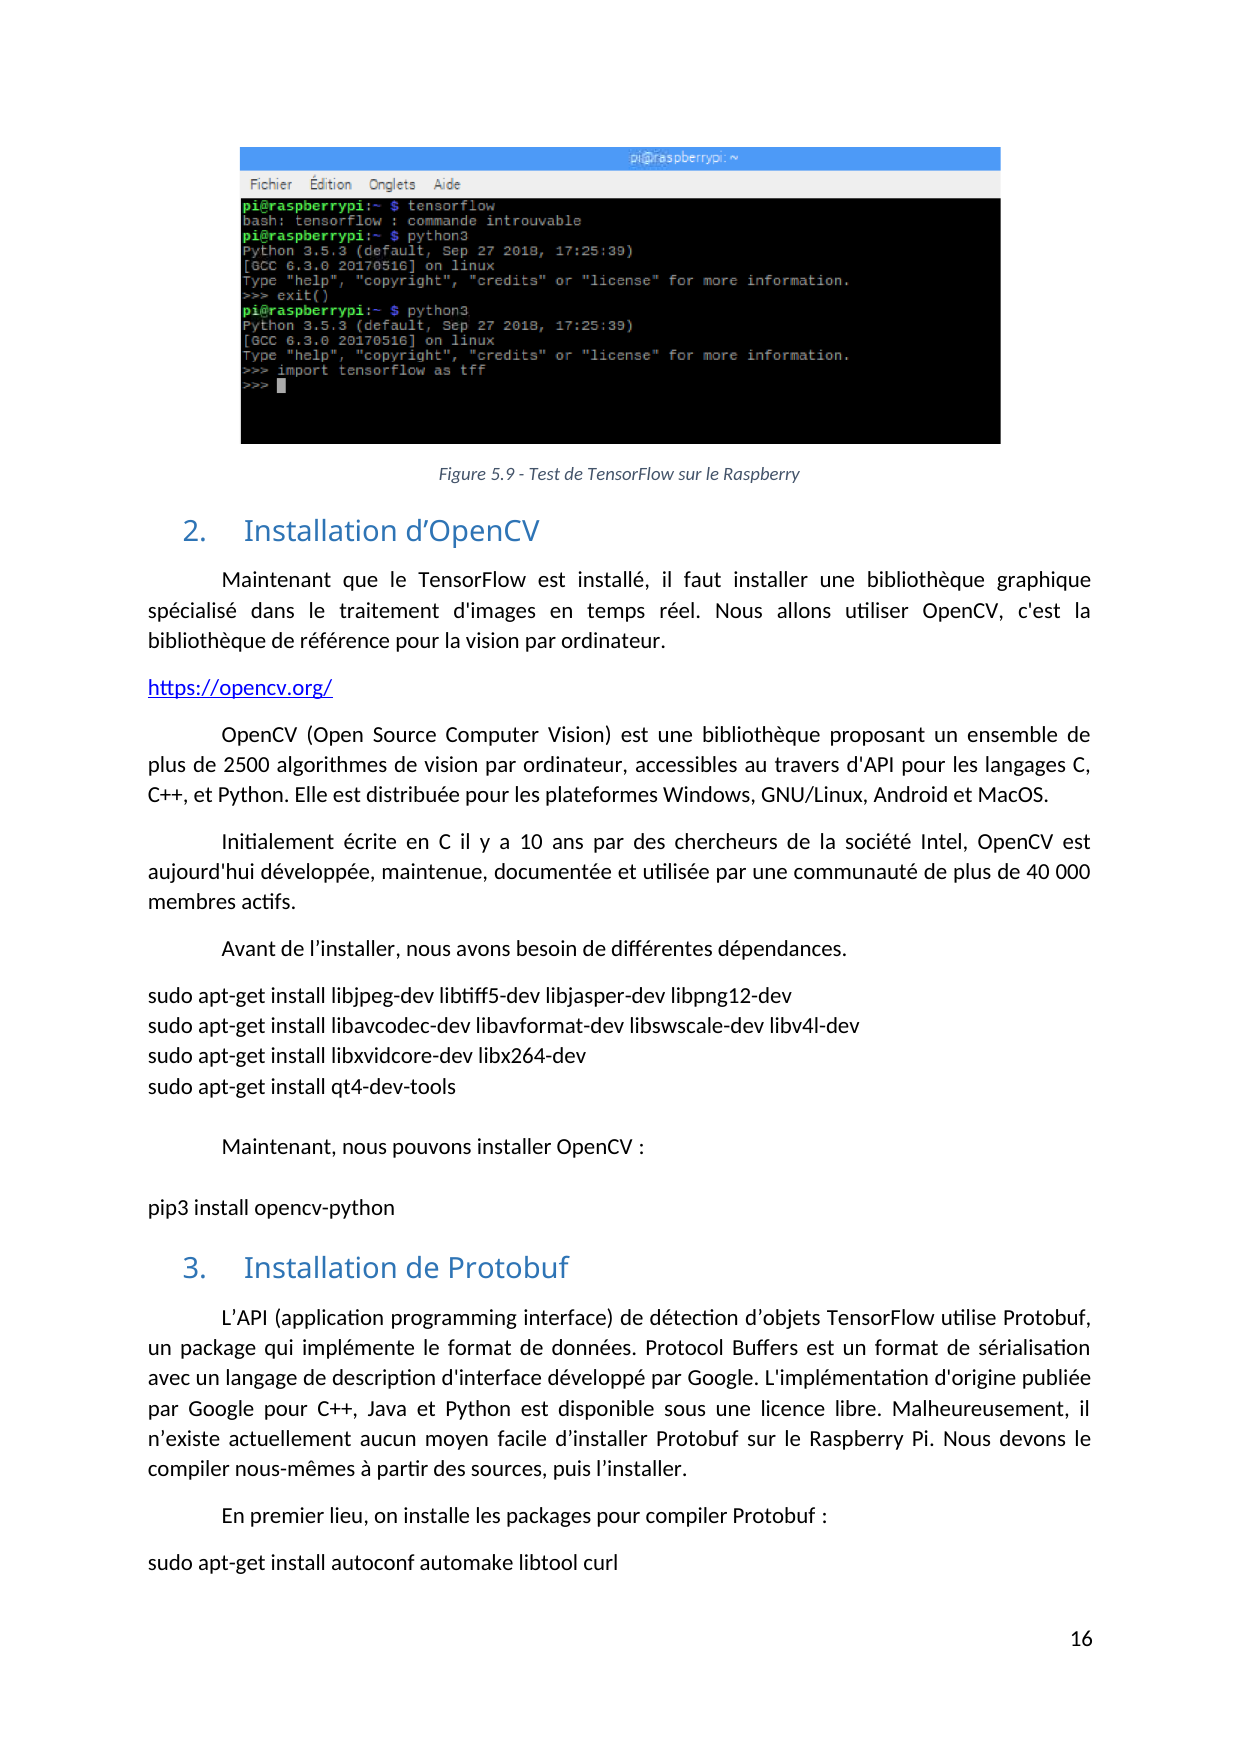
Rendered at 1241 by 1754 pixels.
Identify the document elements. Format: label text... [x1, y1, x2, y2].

text sudo apt-get install autoconf automake libtool curl [148, 1548, 1093, 1576]
subtitle Installation d’OpenCV [207, 510, 1093, 550]
text https://opencv.org/ [148, 673, 1093, 701]
text Maintenant, nous pouvons installer OpenCV : [148, 1132, 1093, 1160]
subtitle Installation de Protobuf [207, 1248, 1093, 1287]
text sudo apt-get install libavcodec-dev libavformat-dev libswscale-dev libv4l-dev [148, 1011, 1093, 1039]
text En premier lieu, on installe les packages pour compiler Protobuf : [148, 1501, 1093, 1529]
text Maintenant que le TensorFlow est installé, il faut installer une bibliothèque graphique spécialisé dans le traitement d'images en temps réel. Nous allons utiliser OpenCV, c'est la bibliothèque de référence pour la vision par ordinateur. [148, 566, 1093, 654]
text pip3 install opencv-python [148, 1193, 1093, 1221]
text OpenCV (Open Source Computer Vision) est une bibliothèque proposant un ensemble de plus de 2500 algorithmes de vision par ordinateur, accessibles au travers d'API pour les langages C, C++, et Python. Elle est distribuée pour les plateformes Windows, GNU/Linux, Android et MacOS. [148, 720, 1093, 808]
text sudo apt-get install libjpeg-dev libtiff5-dev libjasper-dev libpng12-dev [148, 981, 1093, 1009]
text L’API (application programming interface) de détection d’objets TensorFlow utilise Protobuf, un package qui implémente le format de données. Protocol Buffers est un format de sérialisation avec un langage de description d'interface développé par Google. L'implémentation d'origine publiée par Google pour C++, Java et Python est disponible sous une licence libre. Malheureusement, il n’existe actuellement aucun moyen facile d’installer Protobuf sur le Raspberry Pi. Nous devons le compiler nous-mêmes à partir des sources, puis l’installer. [148, 1303, 1093, 1482]
text Avant de l’installer, nous avons besoin de différentes dépendances. [148, 934, 1093, 962]
text Initialement écrite en C il y a 10 ans par des chercheurs de la société Intel, OpenCV est aujourd'hui développée, maintenue, documentée et utilisée par une communauté de plus de 40 000 membres actifs. [148, 827, 1093, 915]
text sudo apt-get install libxvidcore-dev libx264-dev [148, 1042, 1093, 1069]
text sudo apt-get install qt4-dev-tools [148, 1072, 1093, 1100]
picture [239, 147, 1001, 444]
